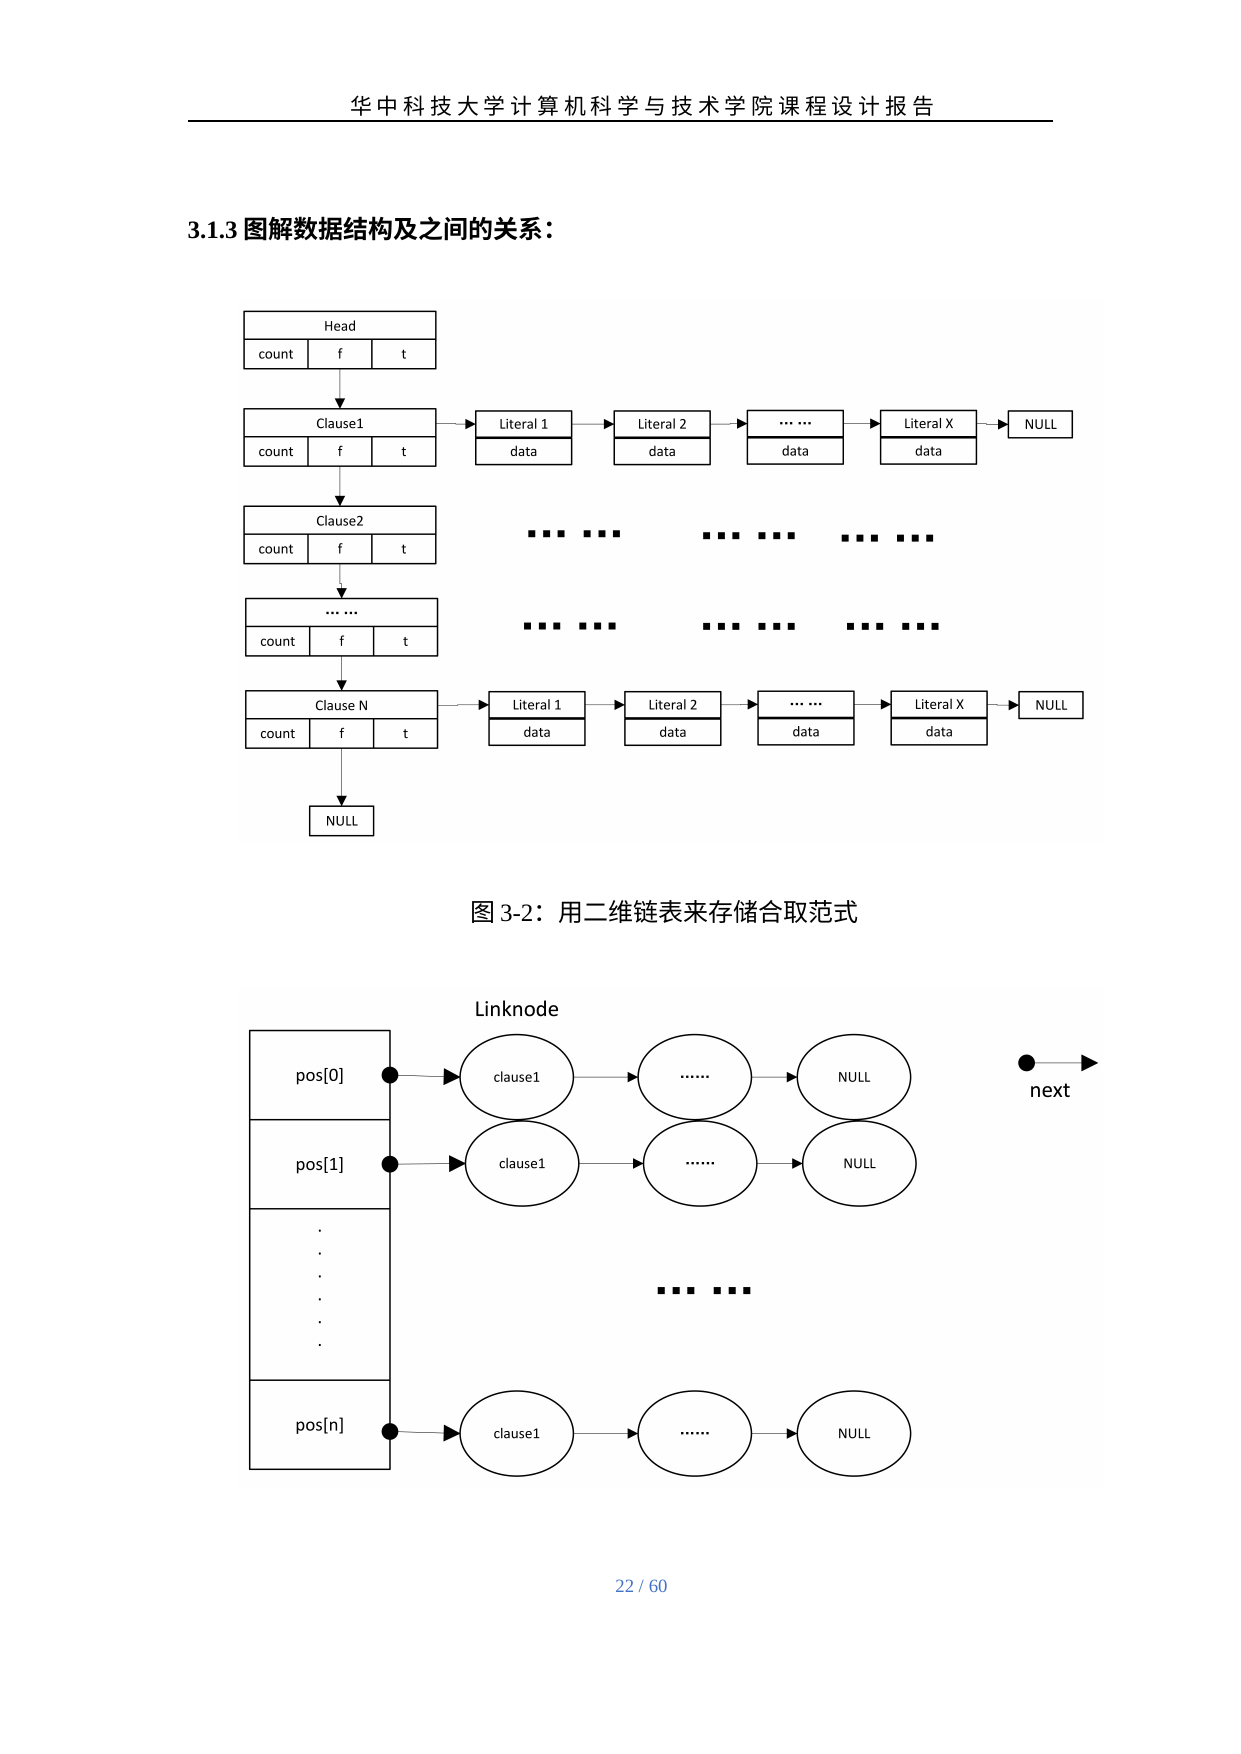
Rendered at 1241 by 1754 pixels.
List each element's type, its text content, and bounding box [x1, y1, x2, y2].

text 3.1.3 图解数据结构及之间的关系： [187, 196, 1053, 261]
text 图3-2：用二维链表来存储合取范式 [187, 878, 1053, 943]
